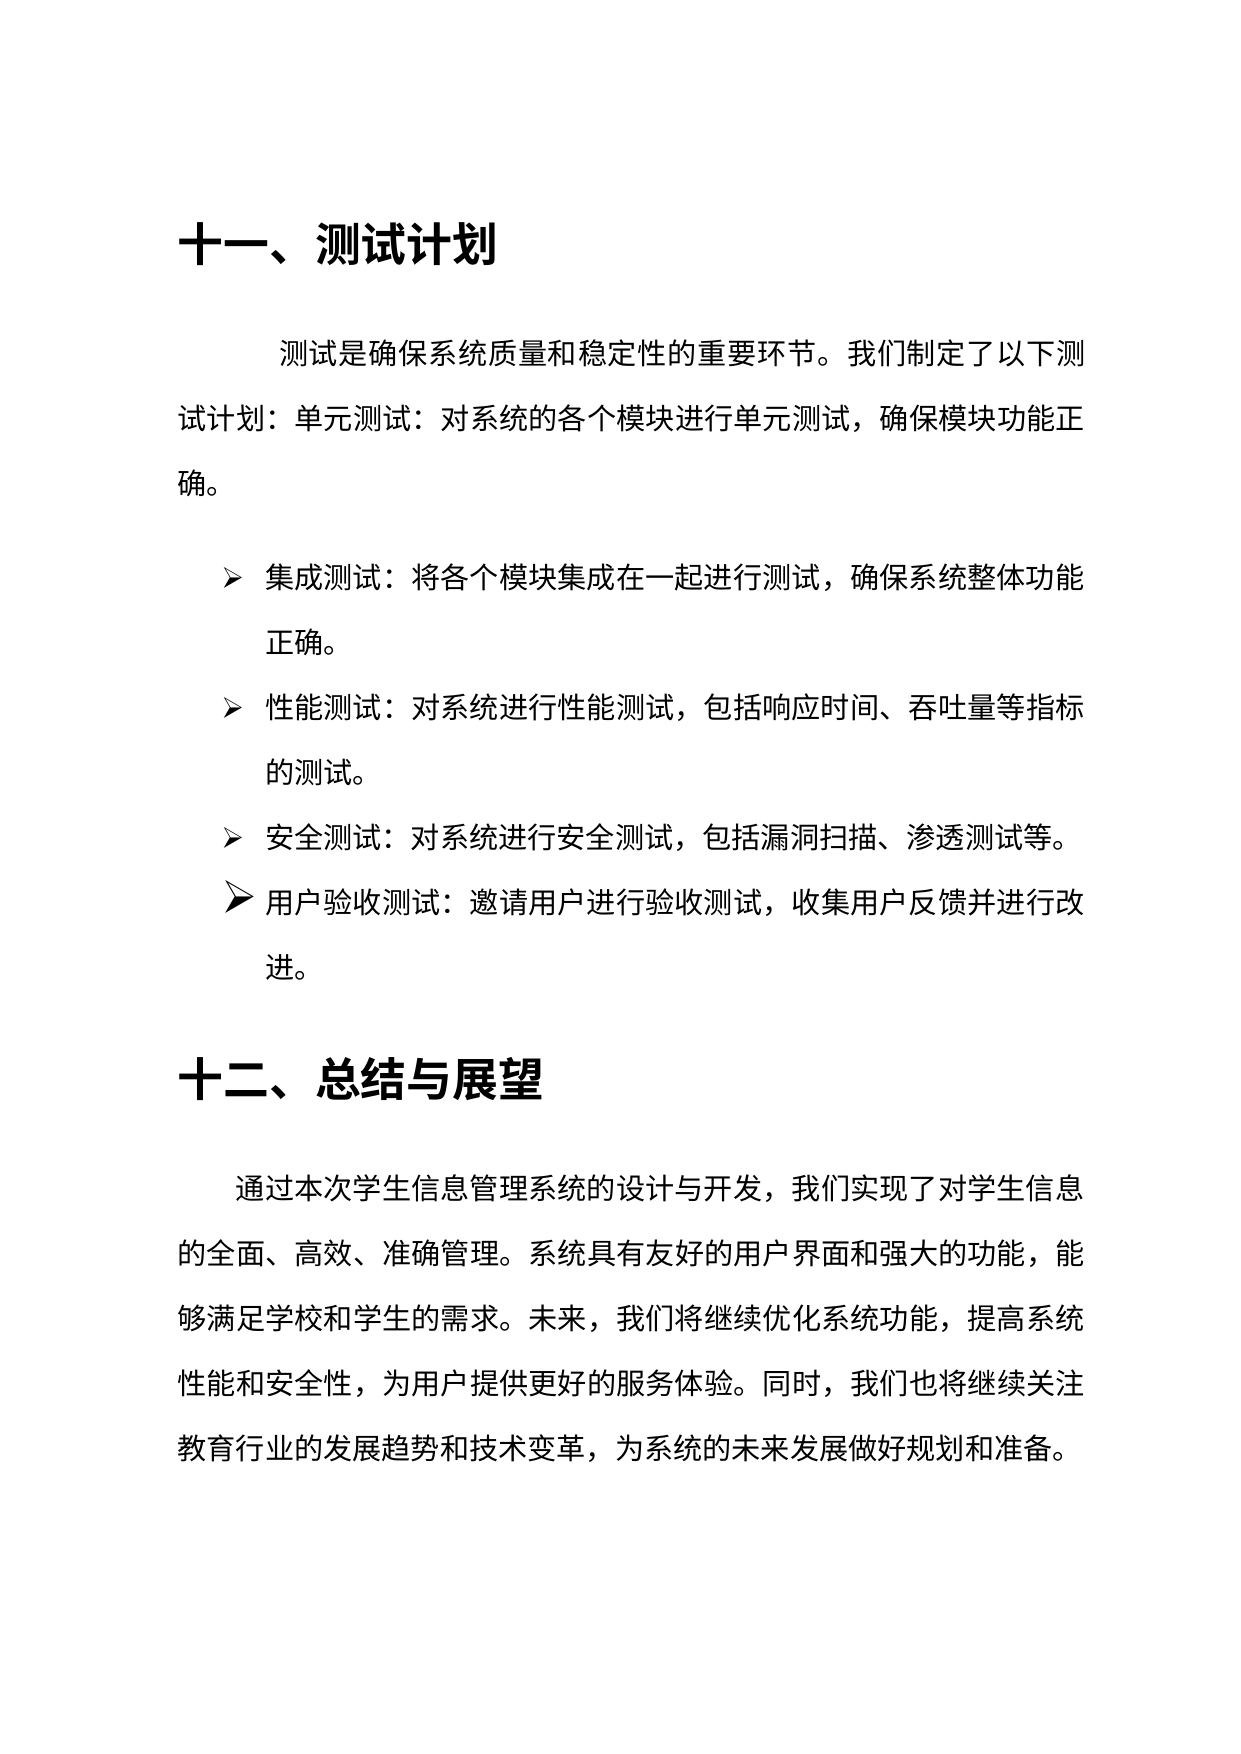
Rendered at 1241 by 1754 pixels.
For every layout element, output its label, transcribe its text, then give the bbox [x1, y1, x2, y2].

list 安全测试：对系统进行安全测试，包括漏洞扫描、渗透测试等。 [221, 969, 1087, 1034]
list 十二、总结与展望 [177, 1193, 1087, 1291]
list 性能测试：对系统进行性能测试，包括响应时间、吞吐量等指标的测试。 [221, 839, 1087, 969]
list 用户验收测试：邀请用户进行验收测试，收集用户反馈并进行改进。 [221, 1034, 1087, 1164]
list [177, 1320, 1087, 1515]
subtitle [177, 193, 1087, 258]
list 十一、测试计划 [177, 358, 1087, 456]
list 测试是确保系统质量和稳定性的重要环节。我们制定了以下测试计划：单元测试：对系统的各个模块进行单元测试，确保模块功能正确。 [177, 485, 1087, 680]
list 集成测试：将各个模块集成在一起进行测试，确保系统整体功能正确。 [221, 709, 1087, 839]
